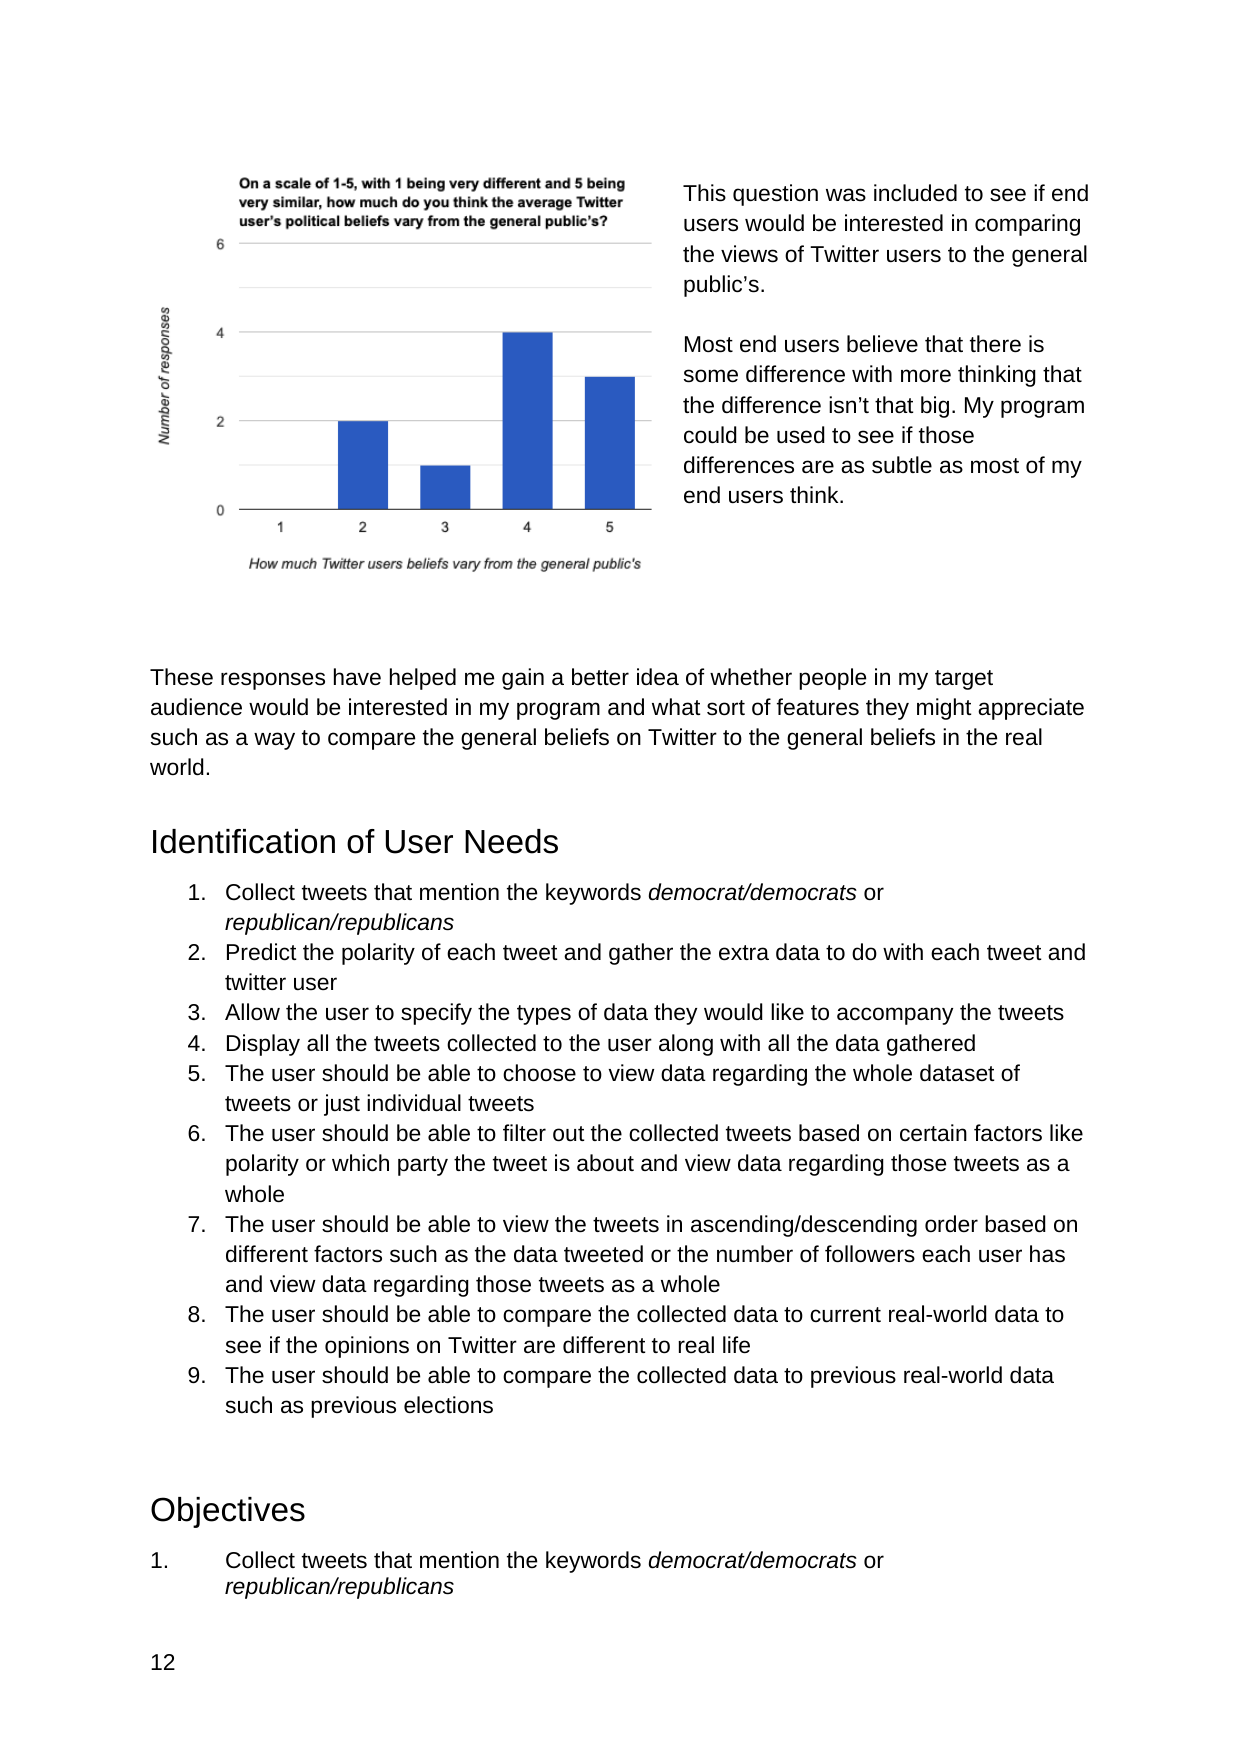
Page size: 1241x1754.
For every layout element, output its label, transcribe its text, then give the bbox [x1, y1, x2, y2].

picture [150, 164, 664, 592]
text Most end users believe that there is some difference with more thinking that the difference isn’t that big. My program could be used to see if those differences are as subtle as most of my end users think. [664, 331, 1090, 509]
list The user should be able to view the tweets in ascending/descending order based on different factors such as the data tweeted or the number of followers each user has and view data regarding those tweets as a whole [187, 1211, 1090, 1298]
list The user should be able to compare the collected data to previous real-world data such as previous elections [187, 1362, 1090, 1418]
list The user should be able to compare the collected data to current real-world data to see if the opinions on Twitter are different to real life [187, 1301, 1090, 1358]
list Collect tweets that mention the keywords democrat/democrats or republican/republicans [150, 1547, 1090, 1599]
list Predict the polarity of each tweet and gather the extra data to do with each tweet and twitter user [187, 939, 1090, 996]
text These responses have helped me gain a better idea of whether people in my target audience would be interested in my program and what sort of features they might appreciate such as a way to compare the general beliefs on Twitter to the general beliefs in the real world. [150, 663, 1090, 781]
text This question was included to see if end users would be interested in comparing the views of Twitter users to the general public’s. [664, 180, 1090, 297]
list Display all the tweets collected to the user along with all the data gathered [187, 1029, 1090, 1056]
list The user should be able to choose to view data regarding the whole dataset of tweets or just individual tweets [187, 1060, 1090, 1116]
list The user should be able to filter out the collected tweets based on certain factors like polarity or which party the tweet is about and view data regarding those tweets as a whole [187, 1120, 1090, 1207]
subtitle Identification of User Needs [150, 822, 1090, 860]
list Allow the user to specify the types of data they would like to accompany the tweets [187, 999, 1090, 1026]
subtitle Objectives [150, 1490, 1090, 1528]
list Collect tweets that mention the keywords democrat/democrats or republican/republicans [187, 878, 1090, 935]
